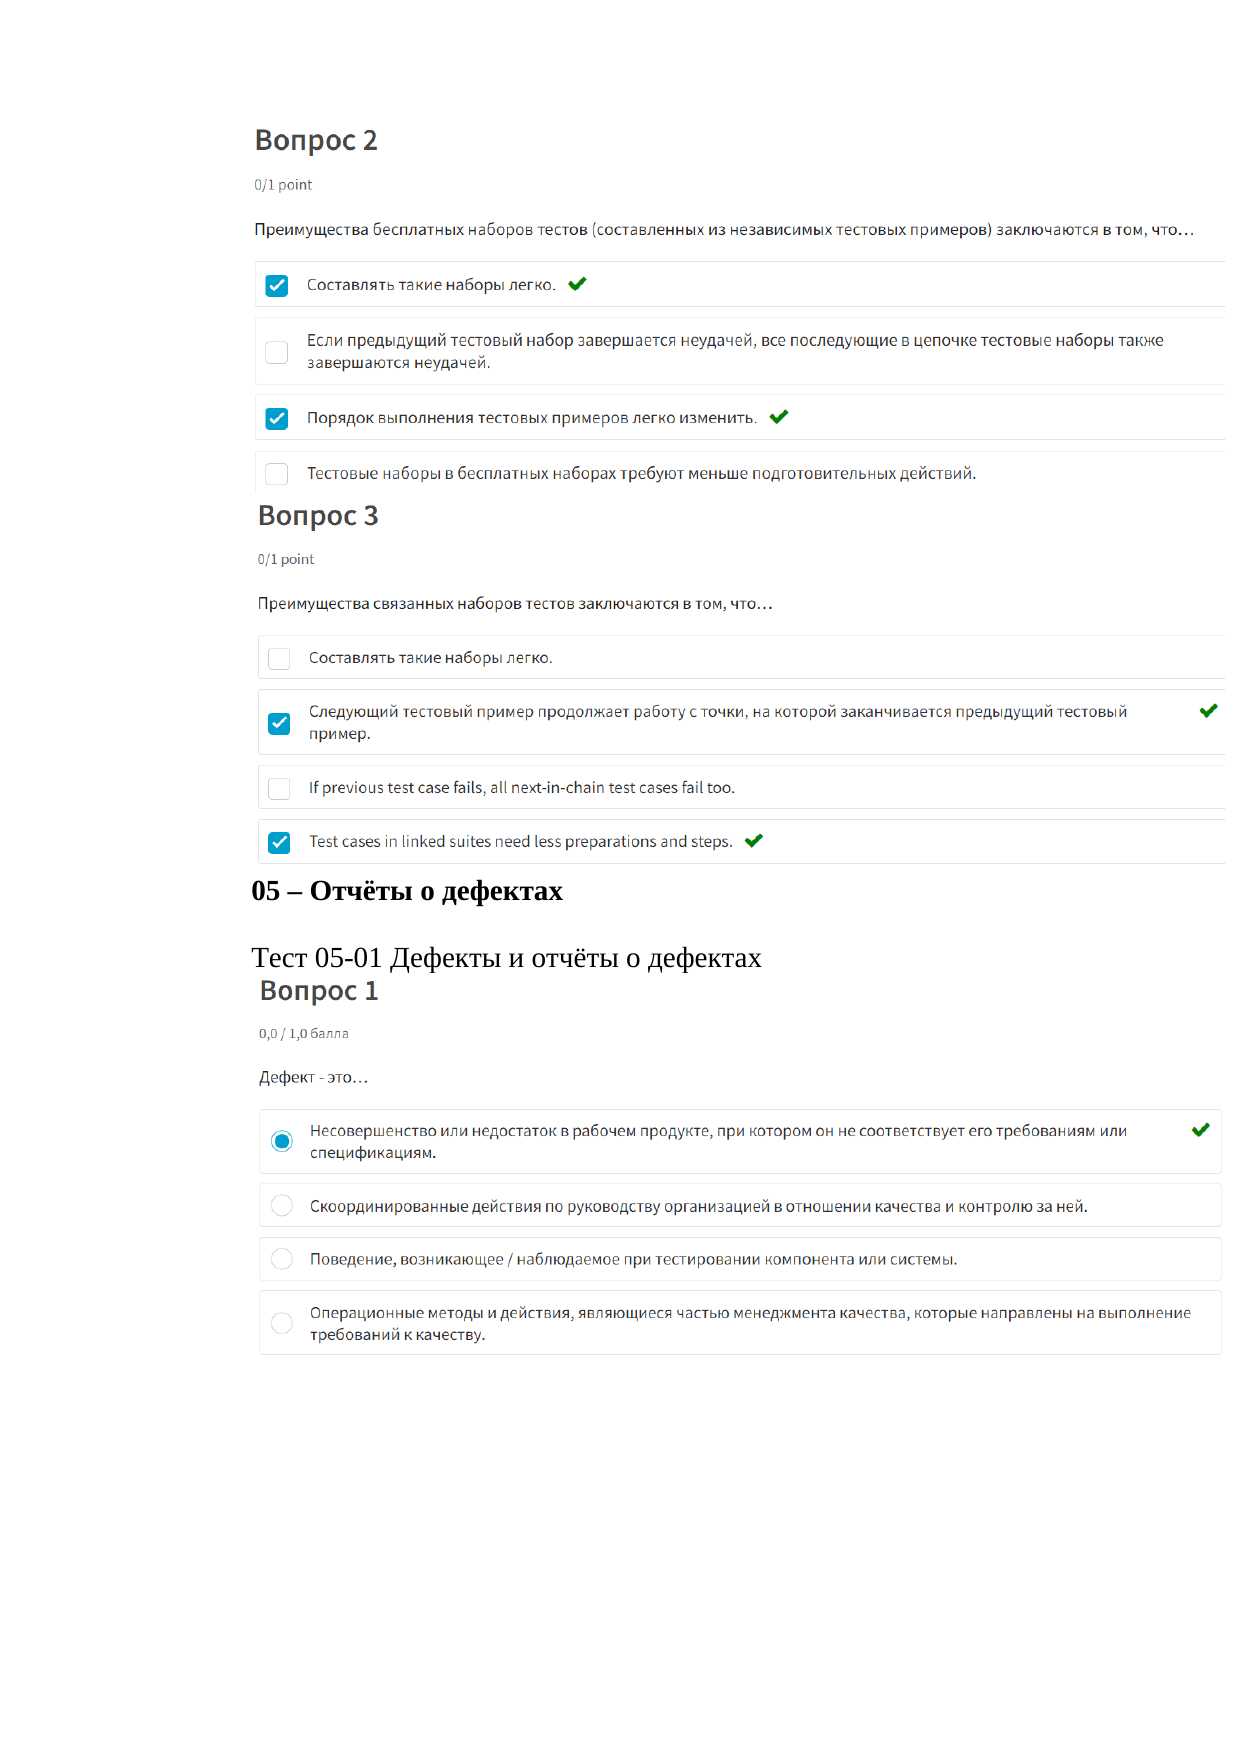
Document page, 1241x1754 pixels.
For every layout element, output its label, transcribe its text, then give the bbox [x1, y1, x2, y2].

text 05 – Отчёты о дефектах [177, 873, 1152, 907]
picture [251, 118, 1226, 874]
text Тест 05-01 Дефекты и отчёты о дефектах [177, 940, 1152, 974]
picture [251, 973, 1226, 1362]
